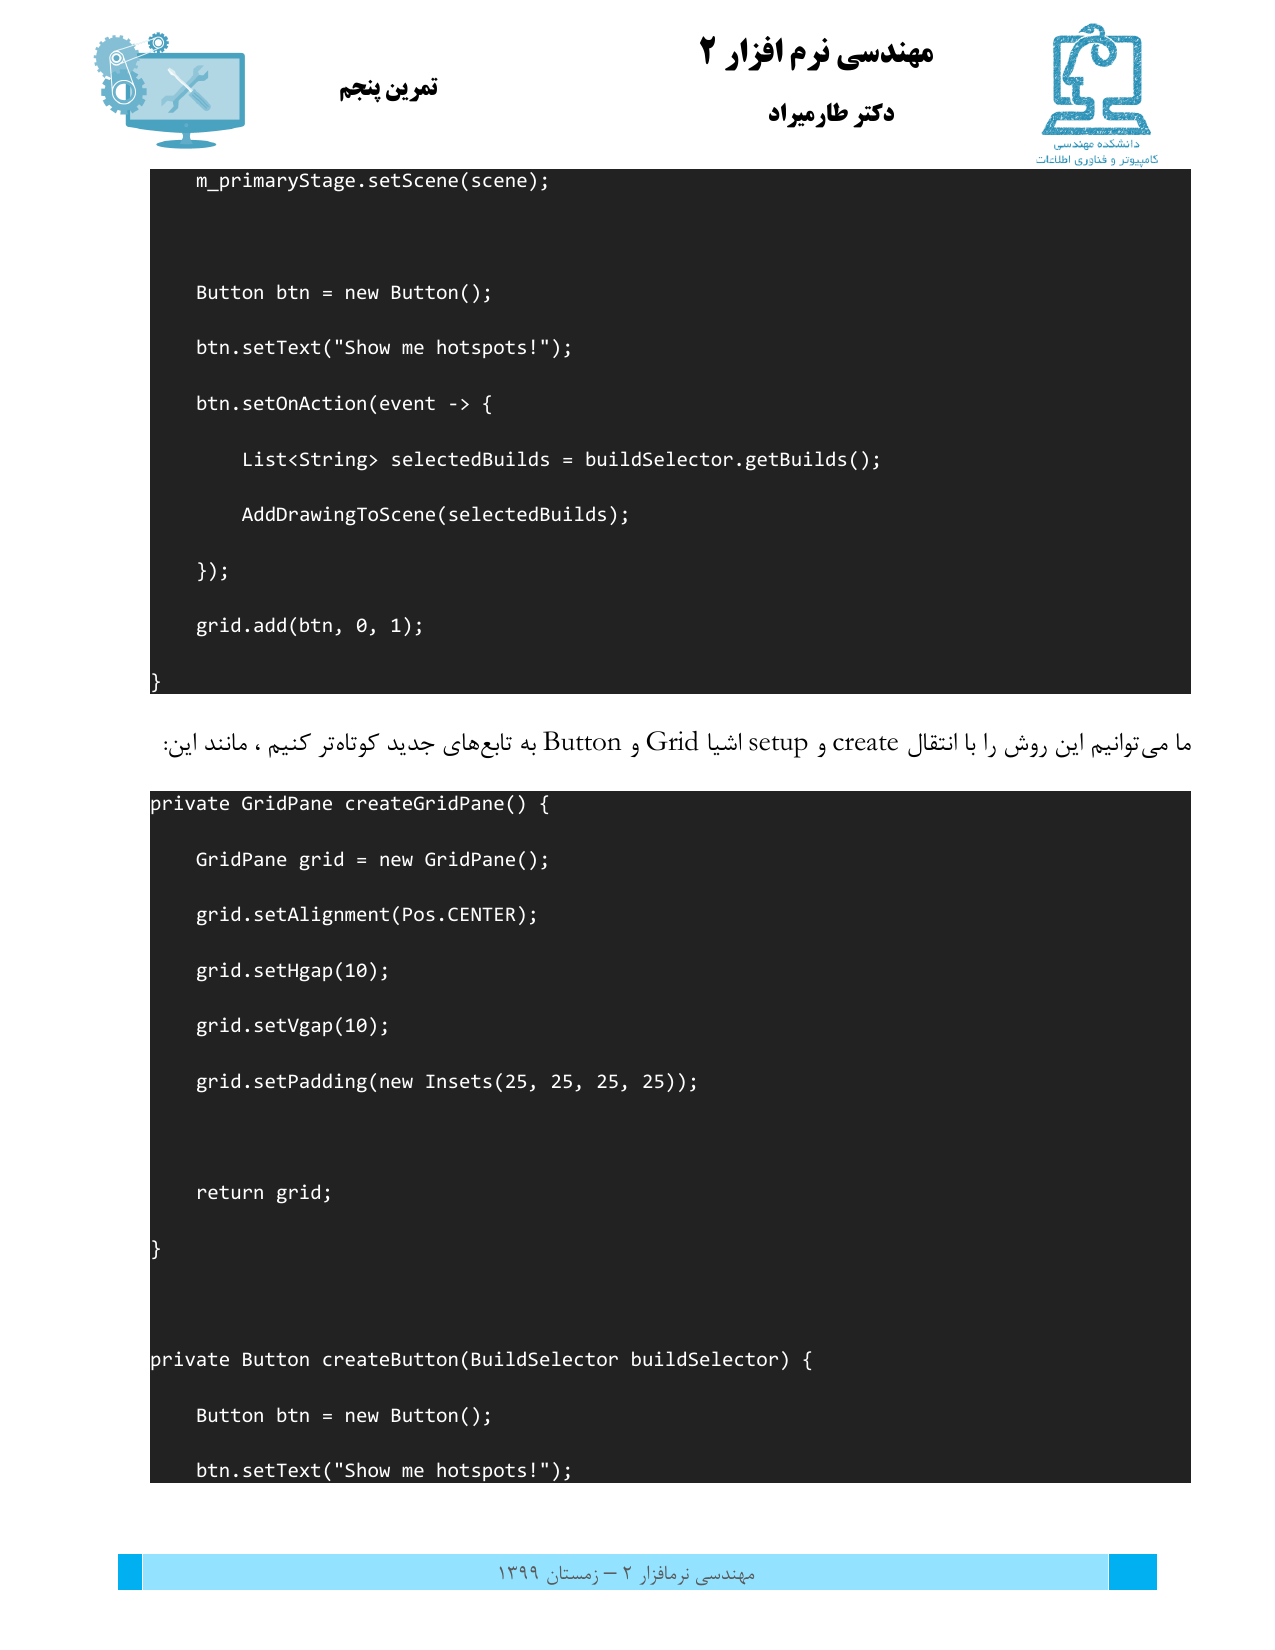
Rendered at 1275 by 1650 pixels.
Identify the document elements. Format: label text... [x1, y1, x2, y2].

text m_primaryStage.setScene(scene); [150, 169, 1191, 193]
text Button btn = new Button(); [150, 280, 1191, 304]
text grid.setVgap(10); [150, 1014, 1191, 1038]
text Button btn = new Button(); [150, 1403, 1191, 1428]
text } [150, 669, 1191, 694]
text grid.setPadding(new Insets(25, 25, 25, 25)); [150, 1069, 1191, 1094]
text btn.setText("Show me hotspots!"); [150, 336, 1191, 360]
text AddDrawingToScene(selectedBuilds); [150, 502, 1191, 527]
text return grid; [150, 1181, 1191, 1205]
text GridPane grid = new GridPane(); [150, 847, 1191, 871]
text grid.add(btn, 0, 1); [150, 614, 1191, 638]
text btn.setText("Show me hotspots!"); [150, 1459, 1191, 1483]
text grid.setAlignment(Pos.CENTER); [150, 903, 1191, 927]
text }); [150, 558, 1191, 582]
text List<String> selectedBuilds = buildSelector.getBuilds(); [150, 447, 1191, 471]
text ما می‌توانیم این روش را با انتقال create و setup اشیا Grid و Button به تابع‌های جدید کوتاه‌تر کنیم ، مانند این: [150, 725, 1191, 760]
text private Button createButton(BuildSelector buildSelector) { [150, 1348, 1191, 1372]
text btn.setOnAction(event -> { [150, 391, 1191, 416]
text private GridPane createGridPane() { [150, 791, 1191, 816]
text grid.setHgap(10); [150, 958, 1191, 983]
text } [150, 1236, 1191, 1261]
